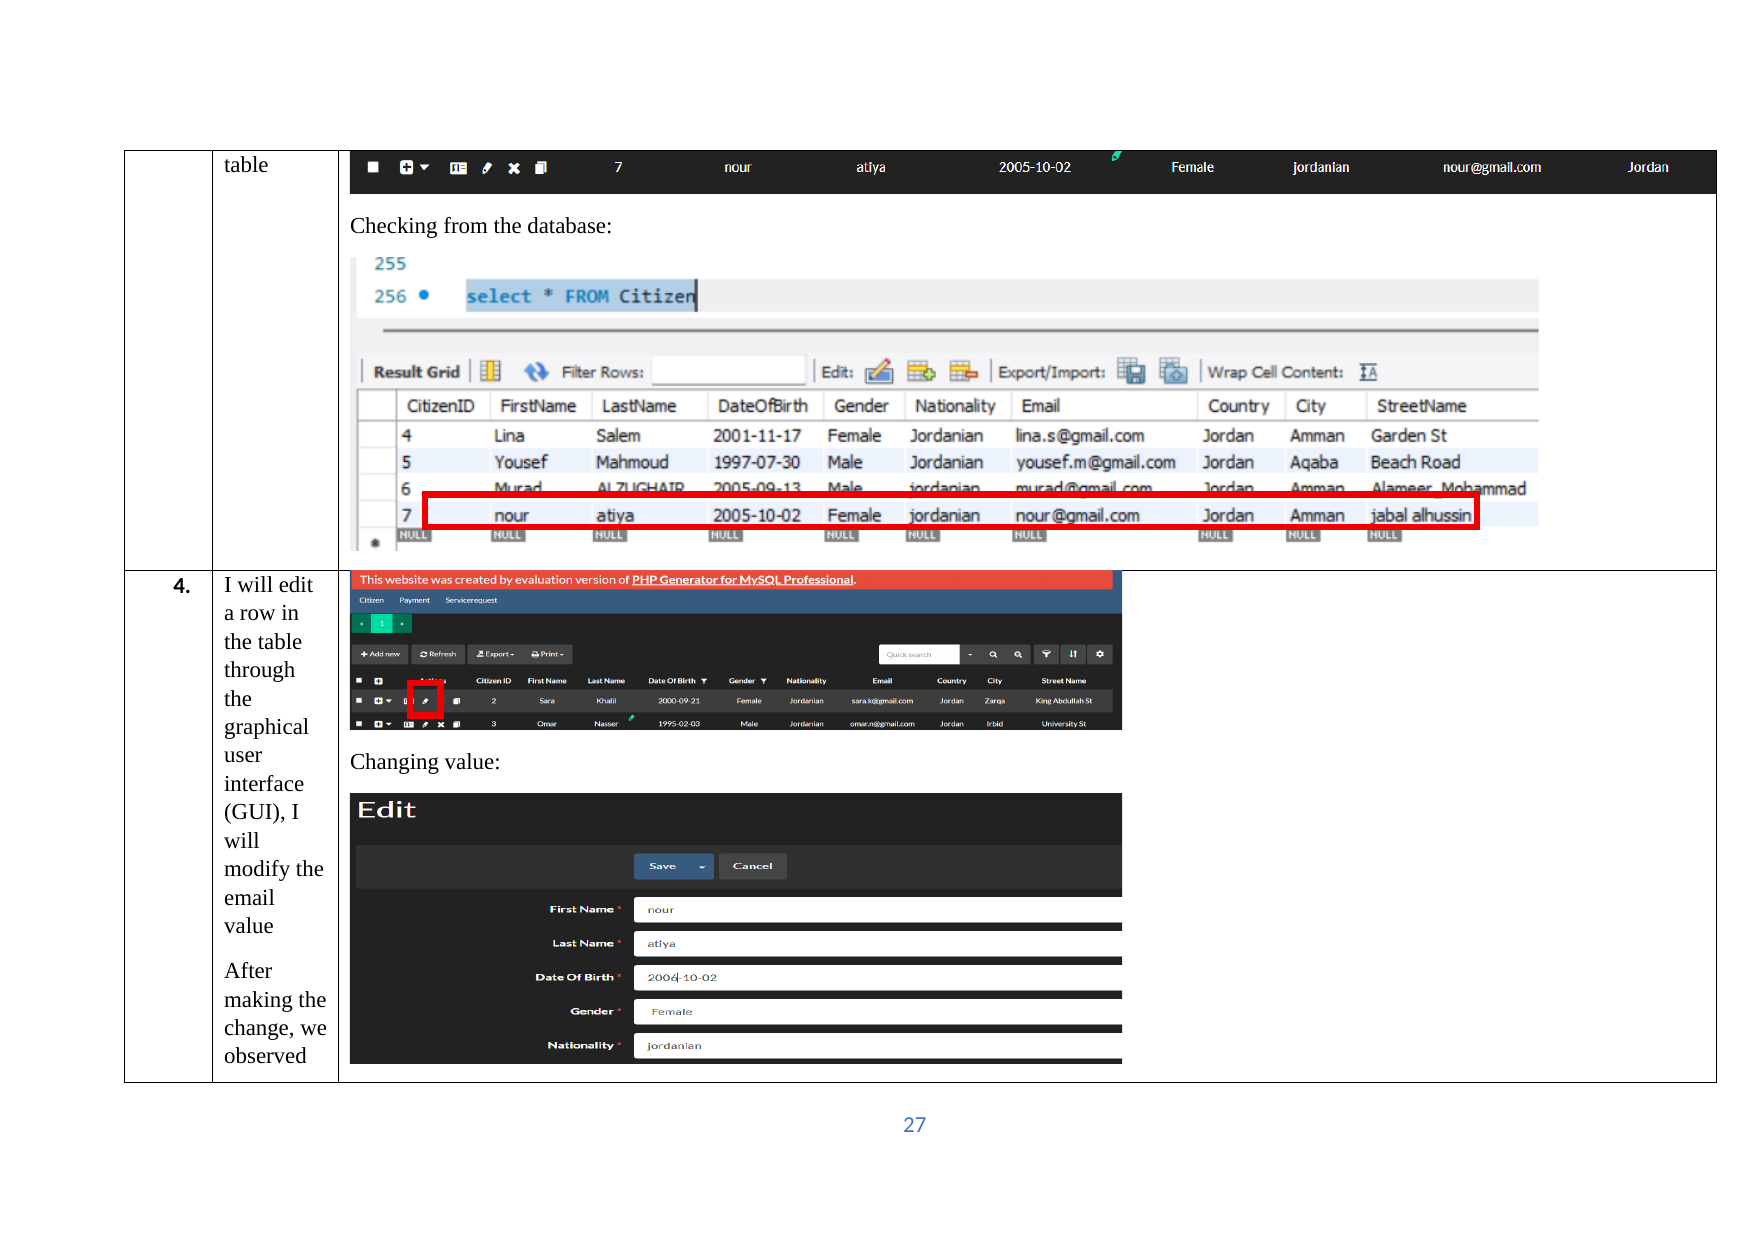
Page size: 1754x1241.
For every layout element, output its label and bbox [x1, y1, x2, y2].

table_cell [125, 151, 212, 570]
picture [349, 793, 1123, 1064]
table_cell [213, 151, 338, 570]
table_cell [339, 151, 1716, 570]
table_cell [339, 571, 1716, 1082]
table_cell [125, 571, 212, 1082]
picture [349, 257, 1539, 551]
picture [349, 570, 1123, 730]
table_cell [213, 571, 338, 1082]
picture [349, 151, 1716, 194]
